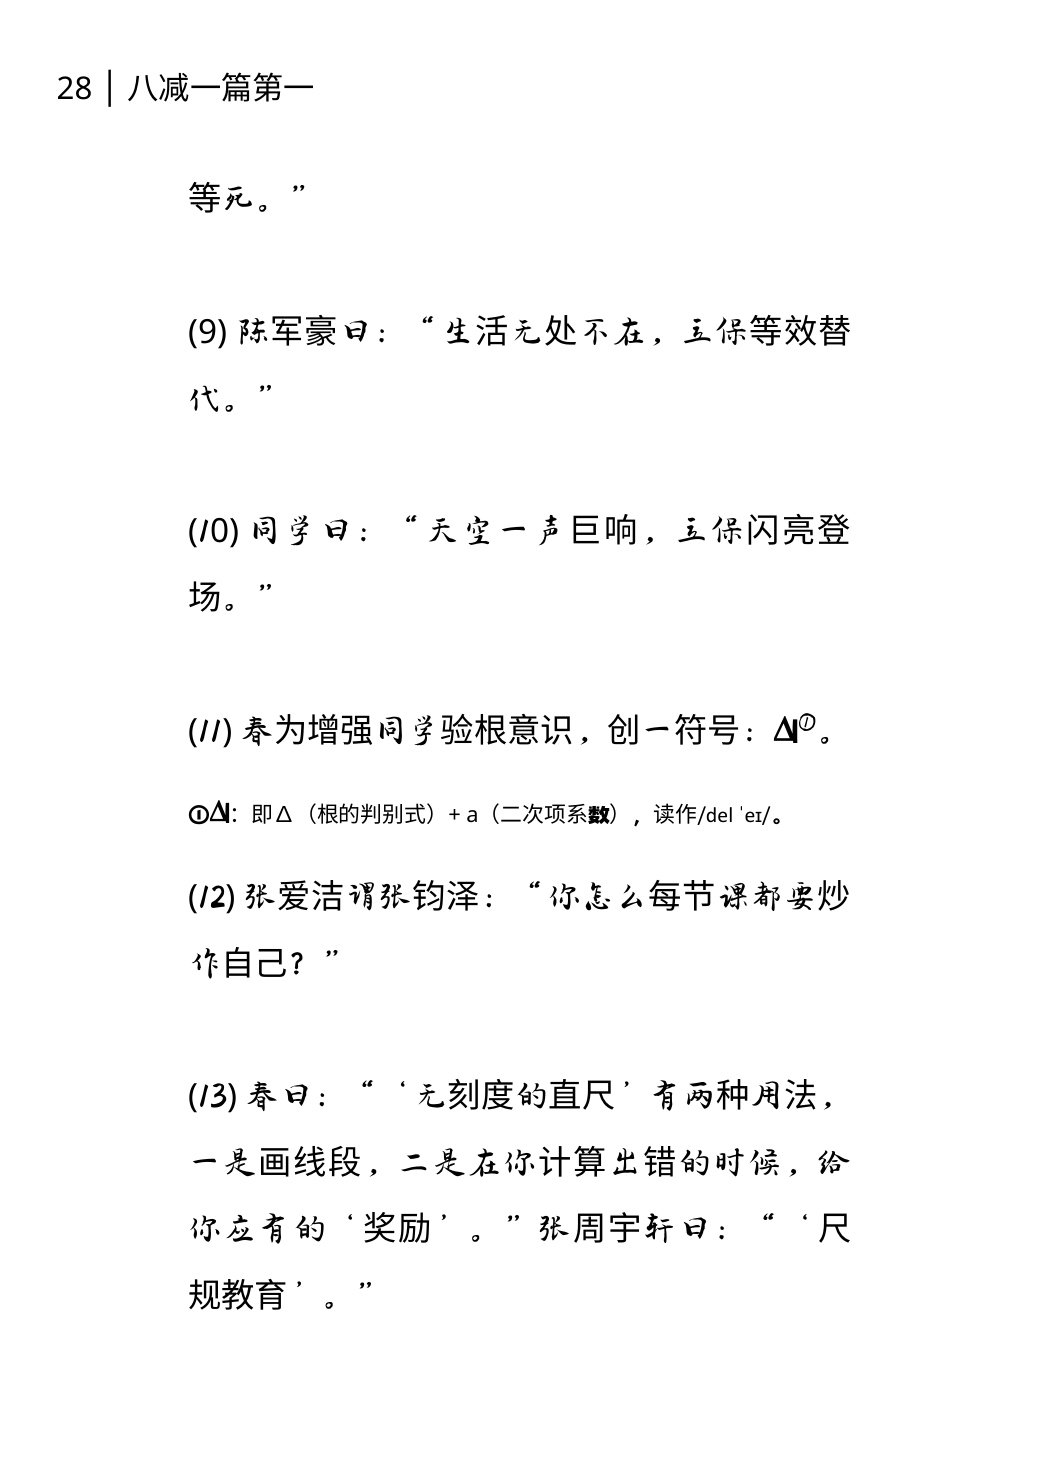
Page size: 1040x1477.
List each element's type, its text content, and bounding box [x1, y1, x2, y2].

list 春为增强同学验根意识，创一符号：①。 [188, 698, 852, 764]
list 陈军豪曰：“生活无处不在，立保等效替代。” [188, 299, 852, 432]
list 春曰：“‘无刻度的直尺’有两种用法，一是画线段，二是在你计算出错的时候，给你应有的‘奖励’。”张周宇轩曰：“‘尺规教育’。” [188, 1064, 852, 1329]
picture [773, 716, 798, 743]
picture [209, 800, 230, 823]
list 张爱洁谓张钧泽：“你怎么每节课都要炒作自己？” [188, 864, 852, 997]
text ①：即∆（根的判别式）+ a（二次项系数），读作/del ˈeɪ/。 [188, 798, 852, 831]
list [188, 166, 852, 233]
list 同学曰：“天空一声巨响，立保闪亮登场。” [188, 499, 852, 632]
